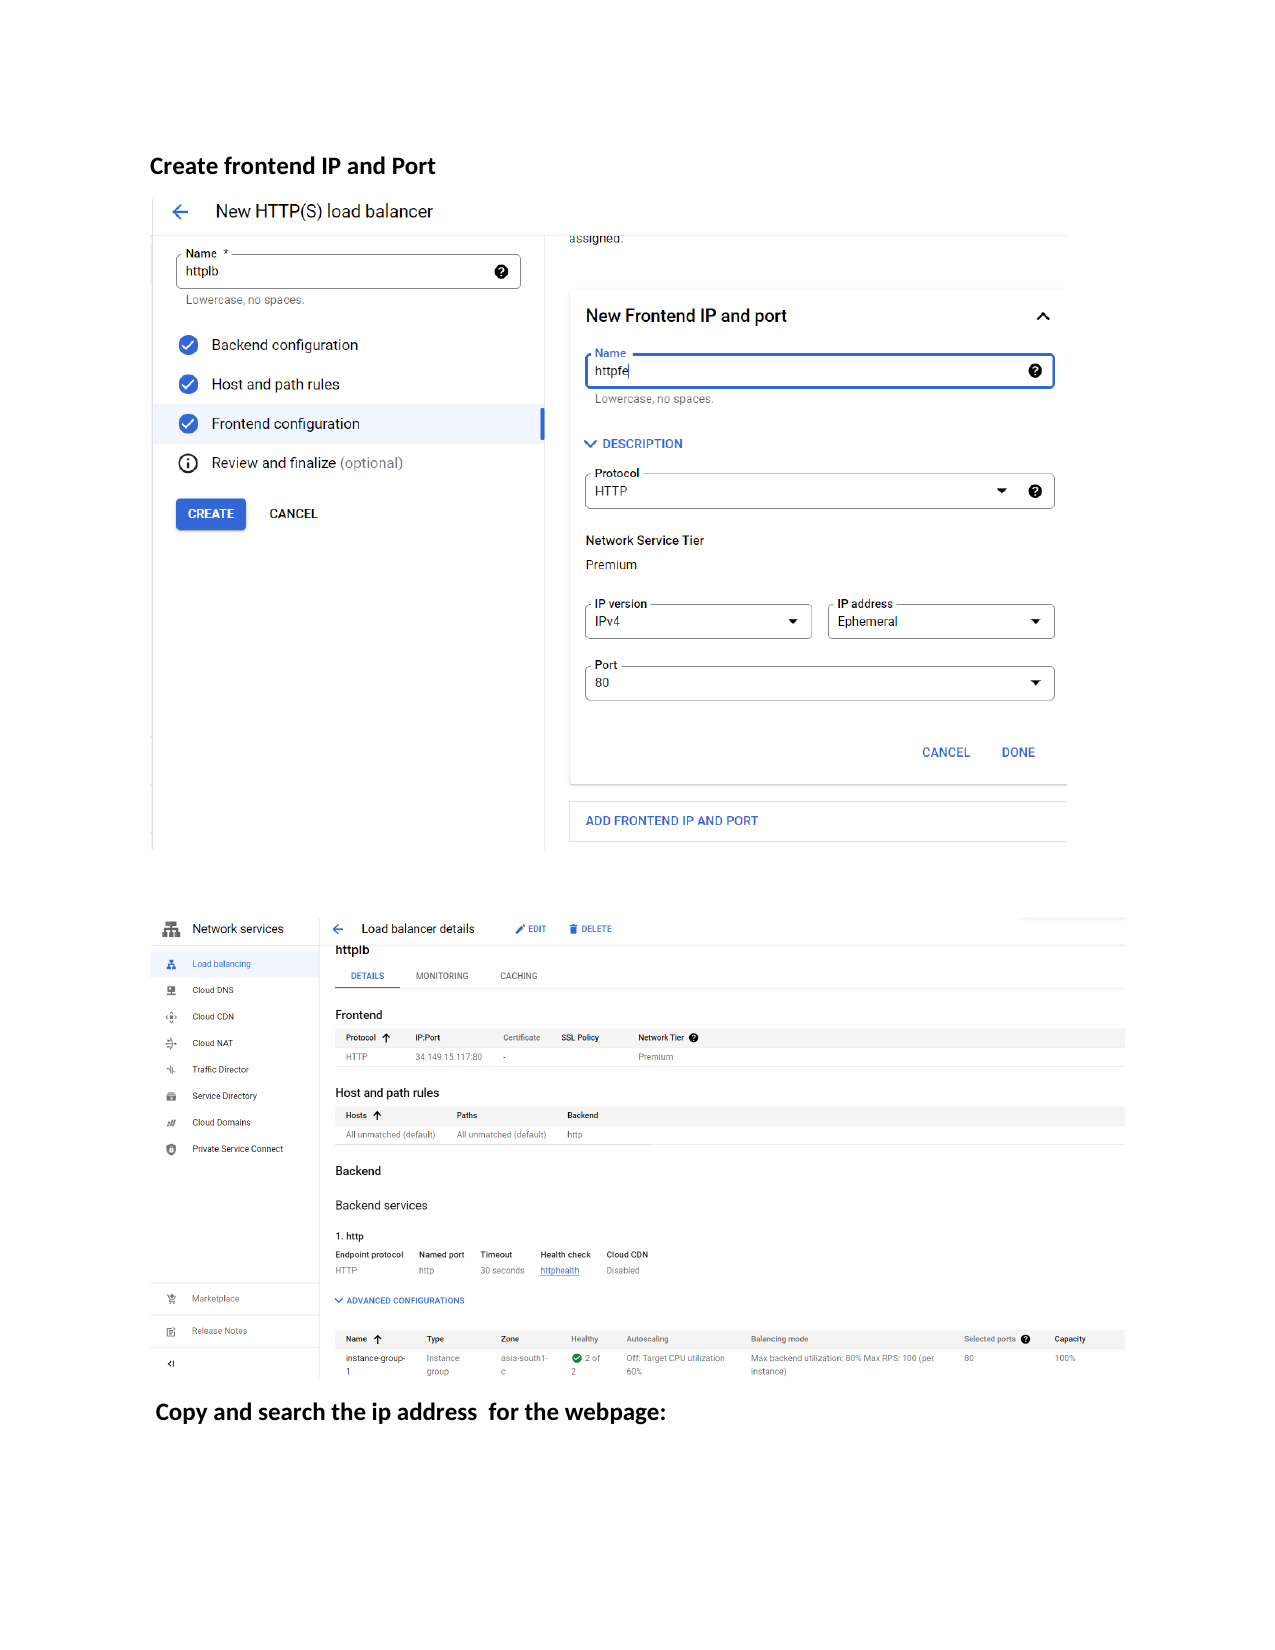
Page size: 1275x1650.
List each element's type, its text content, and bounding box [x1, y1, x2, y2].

picture [150, 199, 1068, 850]
text Copy and search the ip address for the webpage: [150, 1396, 1125, 1427]
picture [150, 918, 1125, 1378]
text Create frontend IP and Port [150, 150, 1125, 181]
